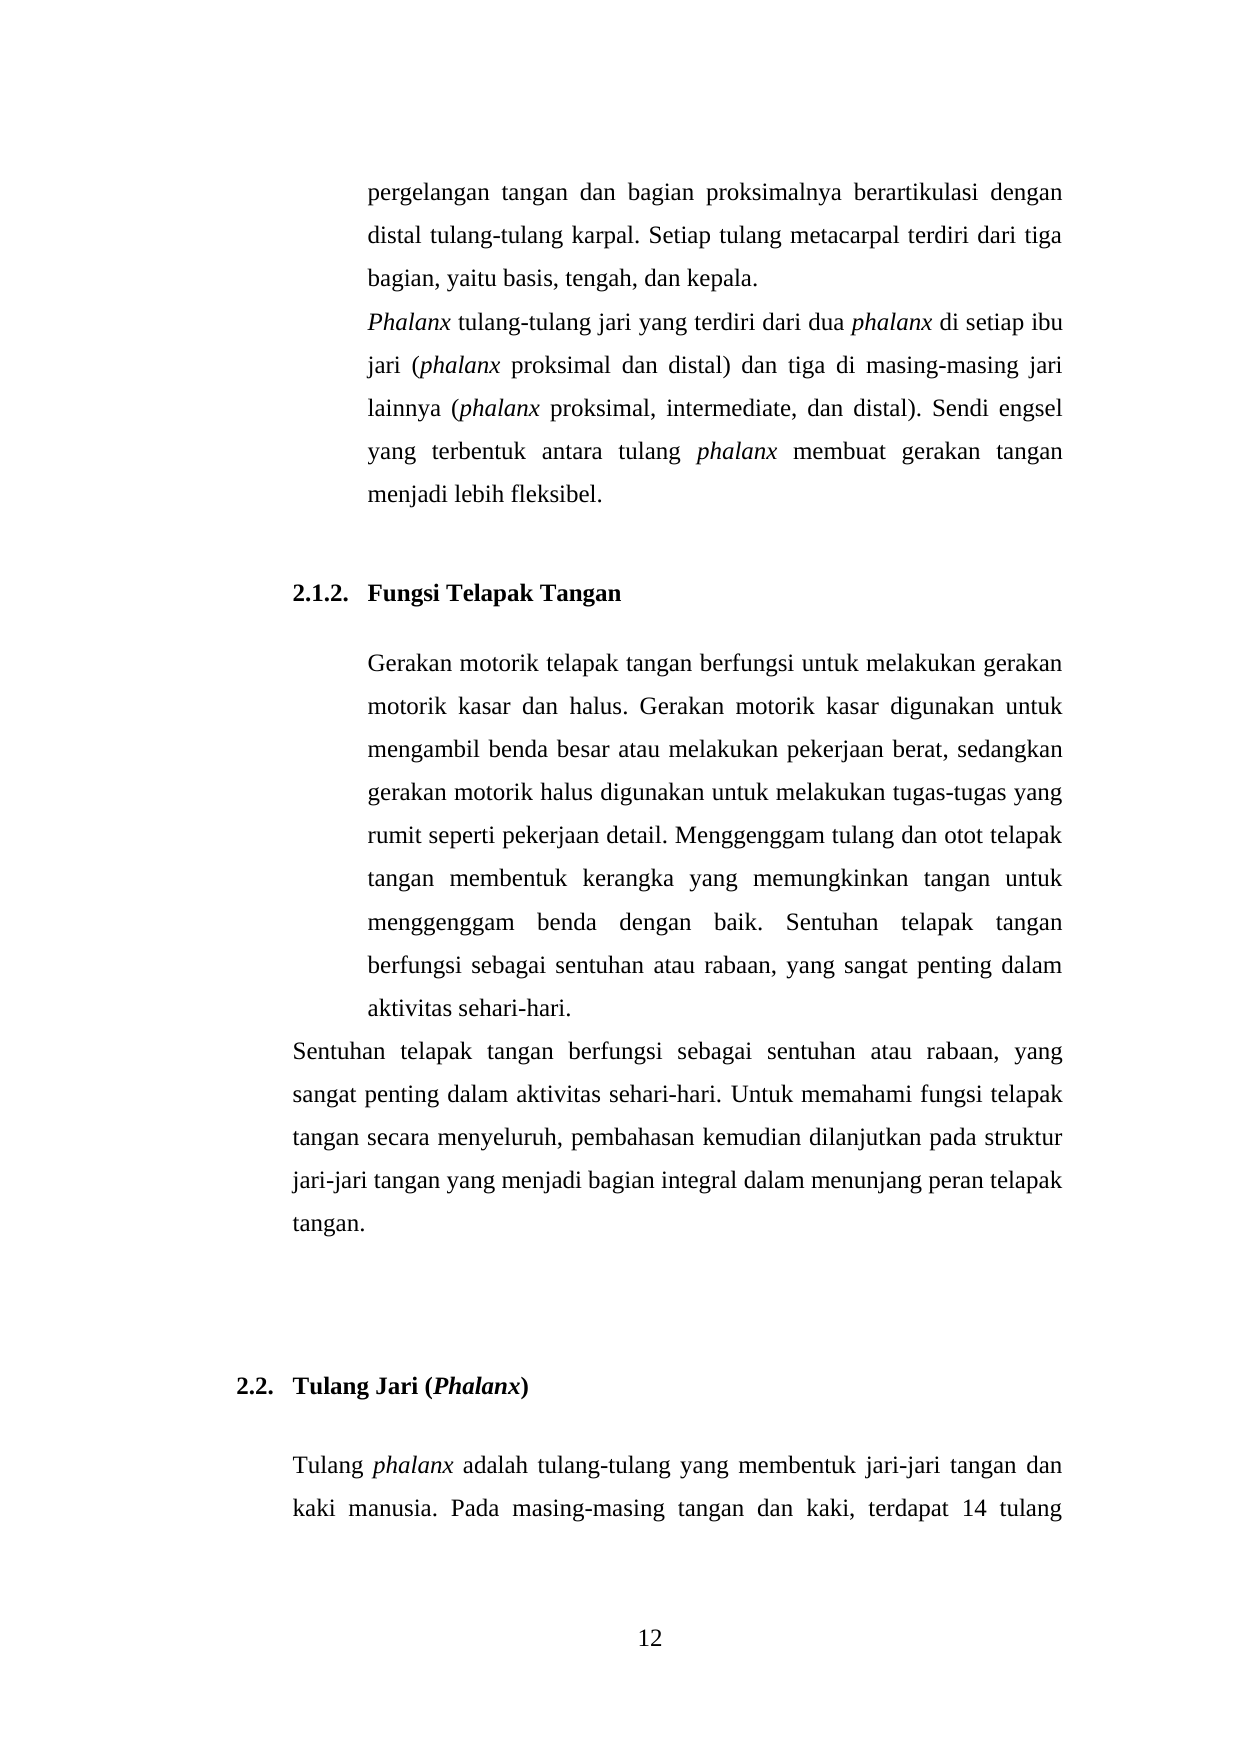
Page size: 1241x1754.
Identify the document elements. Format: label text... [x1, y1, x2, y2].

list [367, 177, 1063, 292]
text Phalanx tulang-tulang jari yang terdiri dari dua phalanx di setiap ibu jari (phalanx proksimal dan distal) dan tiga di masing-masing jari lainnya (phalanx proksimal, intermediate, dan distal). Sendi engsel yang terbentuk antara tulang phalanx membuat gerakan tangan menjadi lebih fleksibel. [367, 307, 1063, 508]
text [292, 1450, 1063, 1522]
text Sentuhan telapak tangan berfungsi sebagai sentuhan atau rabaan, yang sangat penting dalam aktivitas sehari-hari. Untuk memahami fungsi telapak tangan secara menyeluruh, pembahasan kemudian dilanjutkan pada struktur jari-jari tangan yang menjadi bagian integral dalam menunjang peran telapak tangan. [292, 1036, 1063, 1237]
subtitle Tulang Jari (Phalanx) [236, 1371, 1063, 1400]
subtitle Fungsi Telapak Tangan [292, 578, 1063, 607]
list Gerakan motorik telapak tangan berfungsi untuk melakukan gerakan motorik kasar dan halus. Gerakan motorik kasar digunakan untuk mengambil benda besar atau melakukan pekerjaan berat, sedangkan gerakan motorik halus digunakan untuk melakukan tugas-tugas yang rumit seperti pekerjaan detail. Menggenggam tulang dan otot telapak tangan membentuk kerangka yang memungkinkan tangan untuk menggenggam benda dengan baik. Sentuhan telapak tangan berfungsi sebagai sentuhan atau rabaan, yang sangat penting dalam aktivitas sehari-hari. [367, 648, 1063, 1022]
